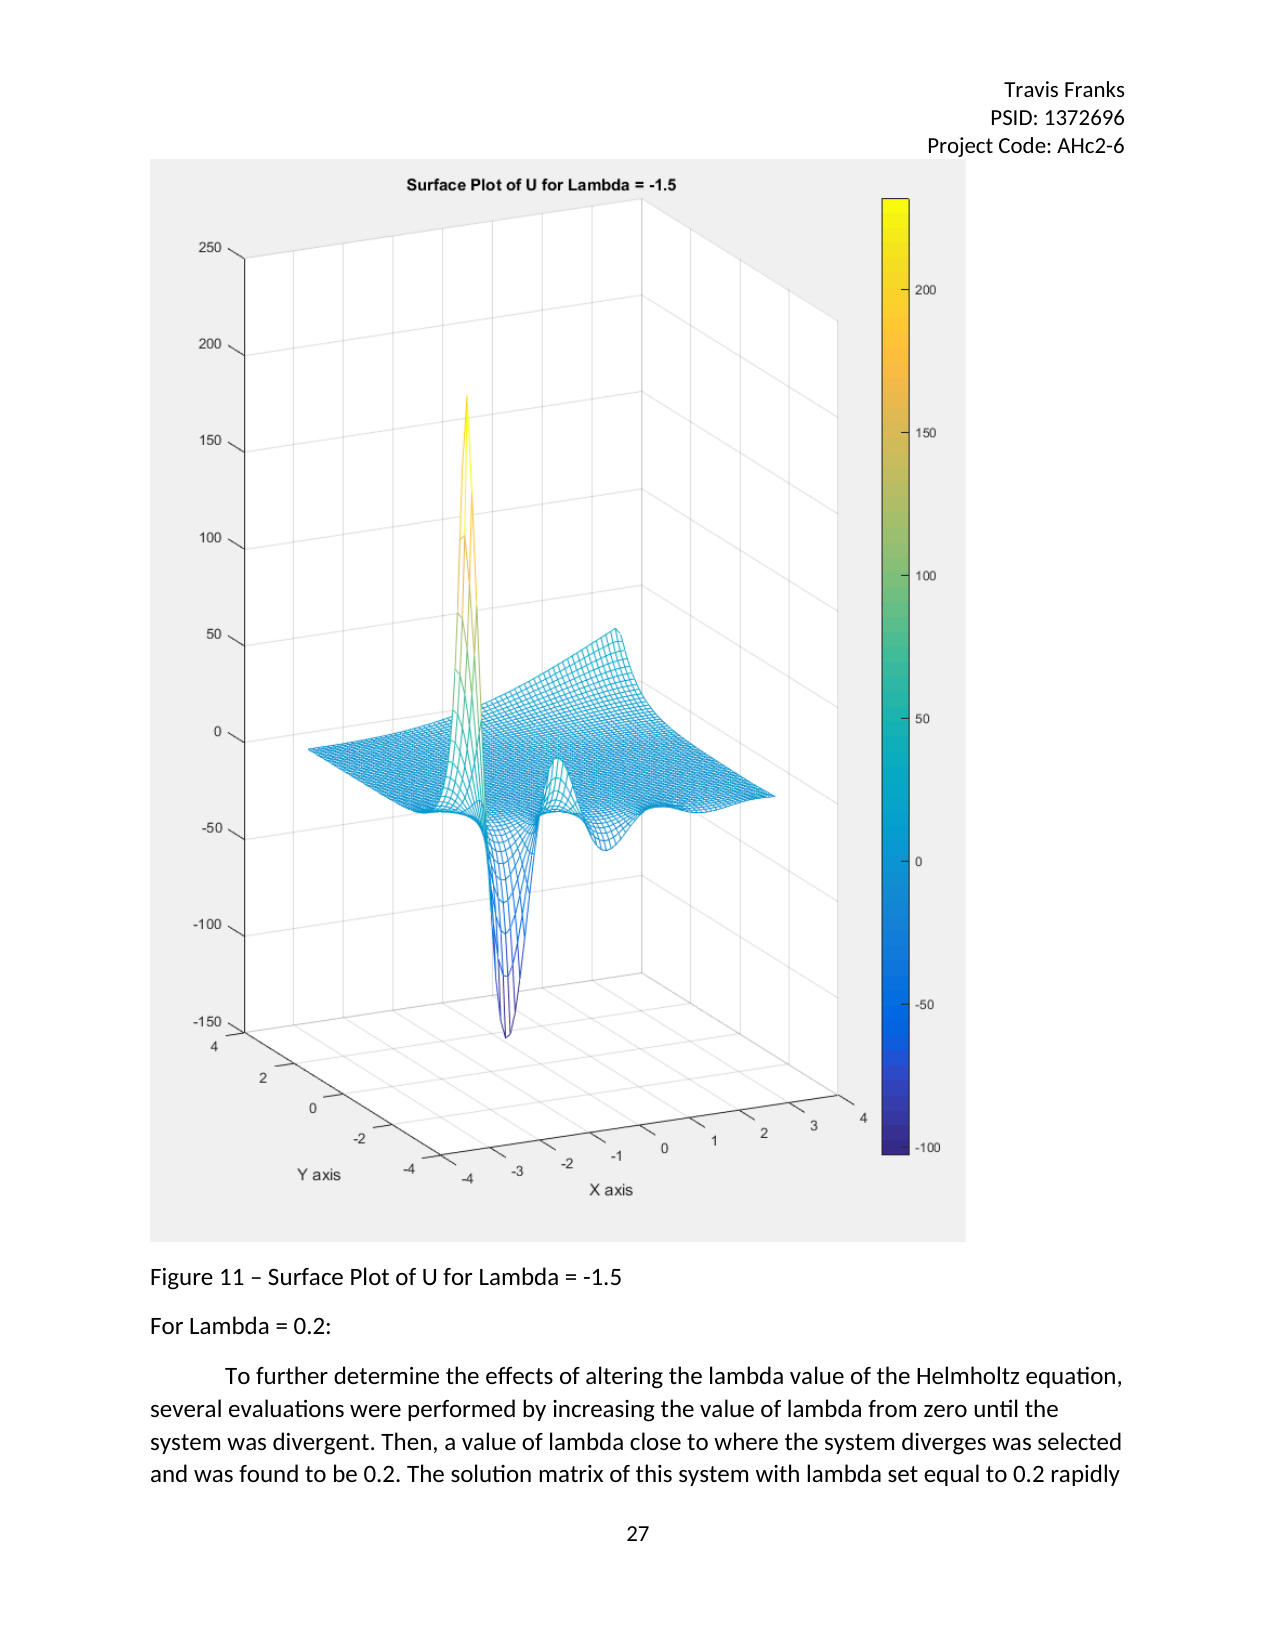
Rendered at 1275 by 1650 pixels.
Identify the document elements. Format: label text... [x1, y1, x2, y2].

text For Lambda = 0.2: [150, 1310, 1125, 1341]
picture [150, 159, 966, 1242]
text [150, 1360, 1125, 1489]
text Figure 11 – Surface Plot of U for Lambda = -1.5 [150, 1261, 1125, 1291]
